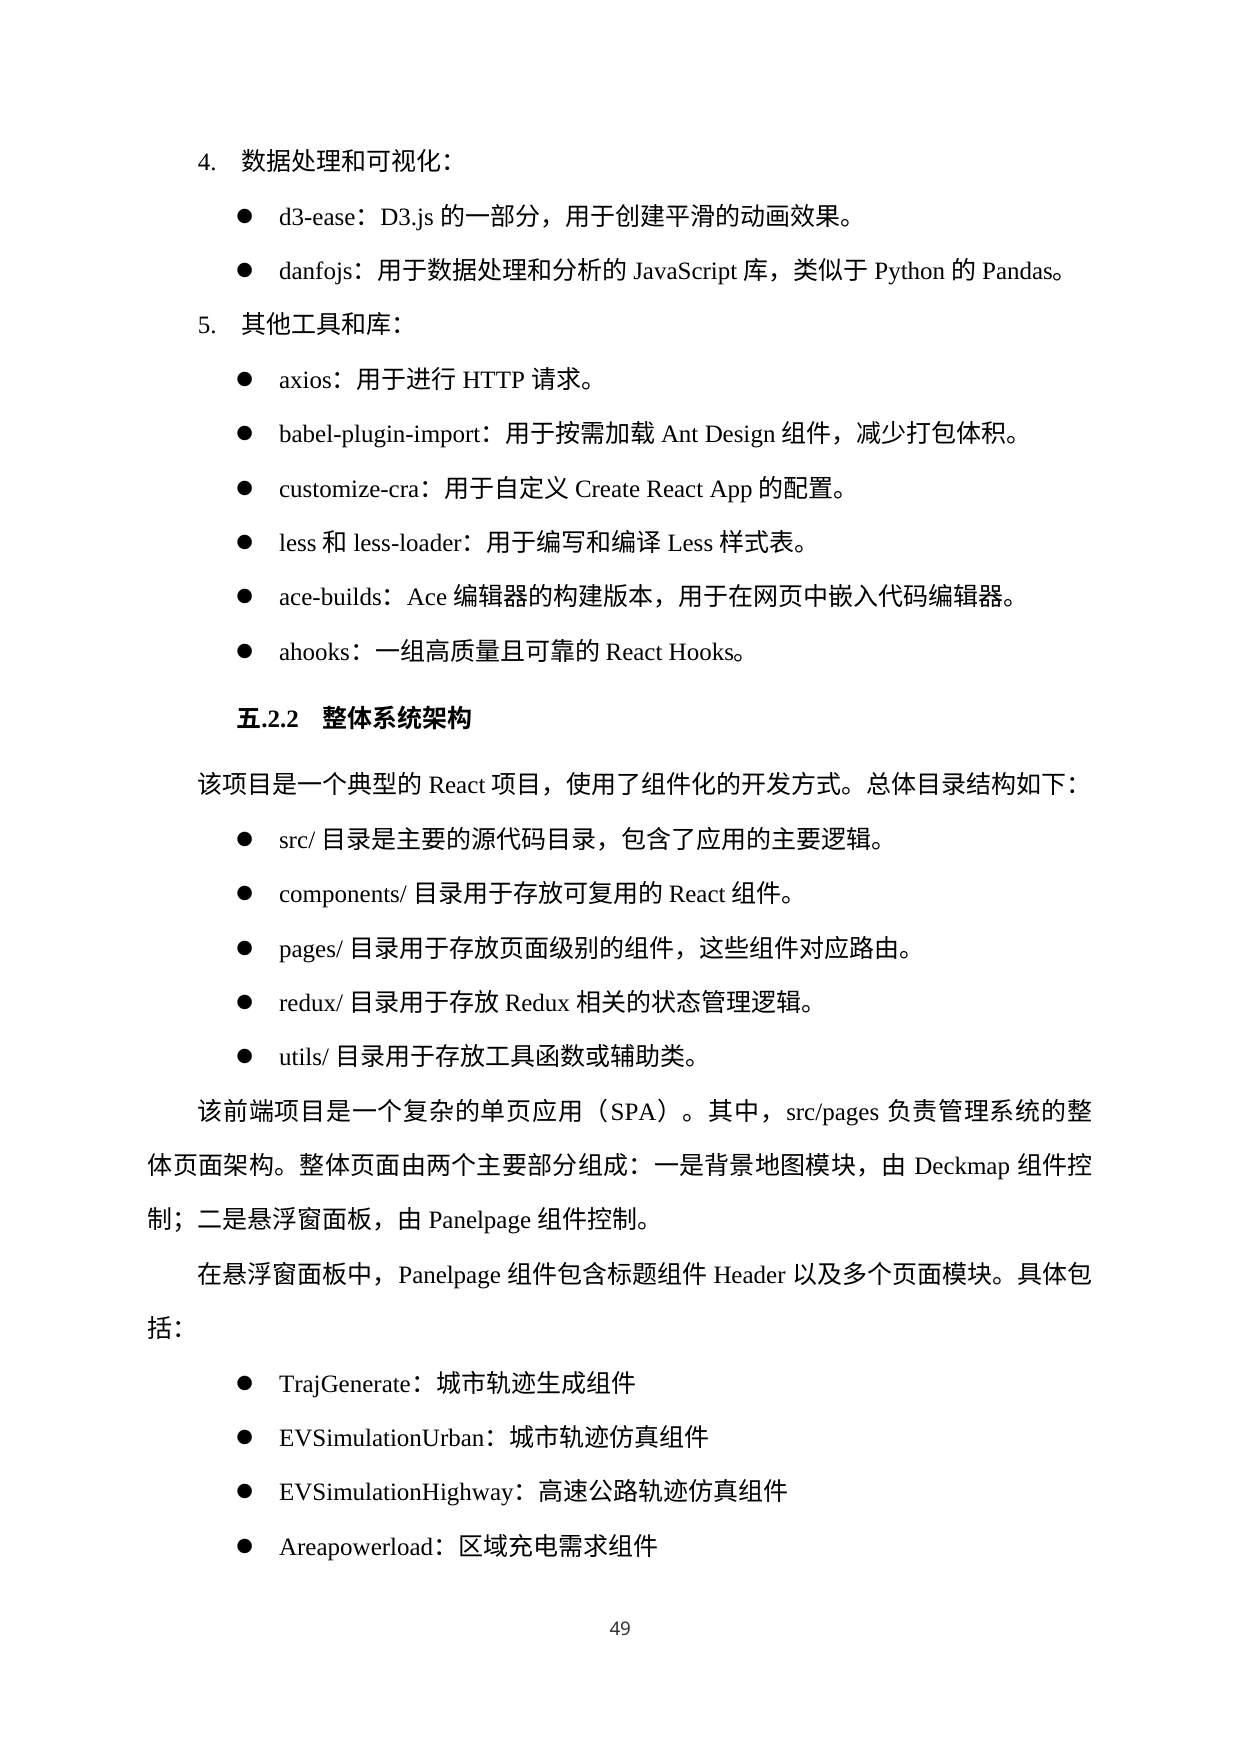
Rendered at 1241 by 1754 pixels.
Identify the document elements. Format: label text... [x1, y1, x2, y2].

list components/ 目录用于存放可复用的 React 组件。 [235, 874, 1093, 910]
list axios：用于进行 HTTP 请求。 [235, 359, 1093, 396]
list utils/ 目录用于存放工具函数或辅助类。 [235, 1037, 1093, 1073]
list d3-ease：D3.js 的一部分，用于创建平滑的动画效果。 [235, 196, 1093, 232]
text 该前端项目是一个复杂的单页应用（SPA）。其中，src/pages 负责管理系统的整体页面架构。整体页面由两个主要部分组成：一是背景地图模块，由 Deckmap 组件控制；二是悬浮窗面板，由 Panelpage 组件控制。 [148, 1091, 1093, 1236]
list TrajGenerate：城市轨迹生成组件 [235, 1363, 1093, 1399]
list pages/ 目录用于存放页面级别的组件，这些组件对应路由。 [235, 928, 1093, 964]
list src/ 目录是主要的源代码目录，包含了应用的主要逻辑。 [235, 819, 1093, 856]
list EVSimulationUrban：城市轨迹仿真组件 [235, 1417, 1093, 1454]
list danfojs：用于数据处理和分析的 JavaScript 库，类似于 Python 的 Pandas。 [235, 251, 1093, 287]
list ahooks：一组高质量且可靠的 React Hooks。 [235, 631, 1093, 667]
text 该项目是一个典型的 React 项目，使用了组件化的开发方式。总体目录结构如下： [148, 765, 1093, 801]
list less 和 less-loader：用于编写和编译 Less 样式表。 [235, 522, 1093, 559]
list Areapowerload：区域充电需求组件 [235, 1526, 1093, 1562]
list babel-plugin-import：用于按需加载 Ant Design 组件，减少打包体积。 [235, 414, 1093, 450]
text 在悬浮窗面板中，Panelpage 组件包含标题组件 Header 以及多个页面模块。具体包括： [148, 1254, 1093, 1345]
list 其他工具和库： [198, 305, 1093, 341]
list redux/ 目录用于存放 Redux 相关的状态管理逻辑。 [235, 982, 1093, 1019]
list 整体系统架构 [236, 698, 1093, 734]
list ace-builds：Ace 编辑器的构建版本，用于在网页中嵌入代码编辑器。 [235, 577, 1093, 613]
list EVSimulationHighway：高速公路轨迹仿真组件 [235, 1472, 1093, 1508]
list 数据处理和可视化： [198, 142, 1093, 178]
list customize-cra：用于自定义 Create React App 的配置。 [235, 468, 1093, 504]
